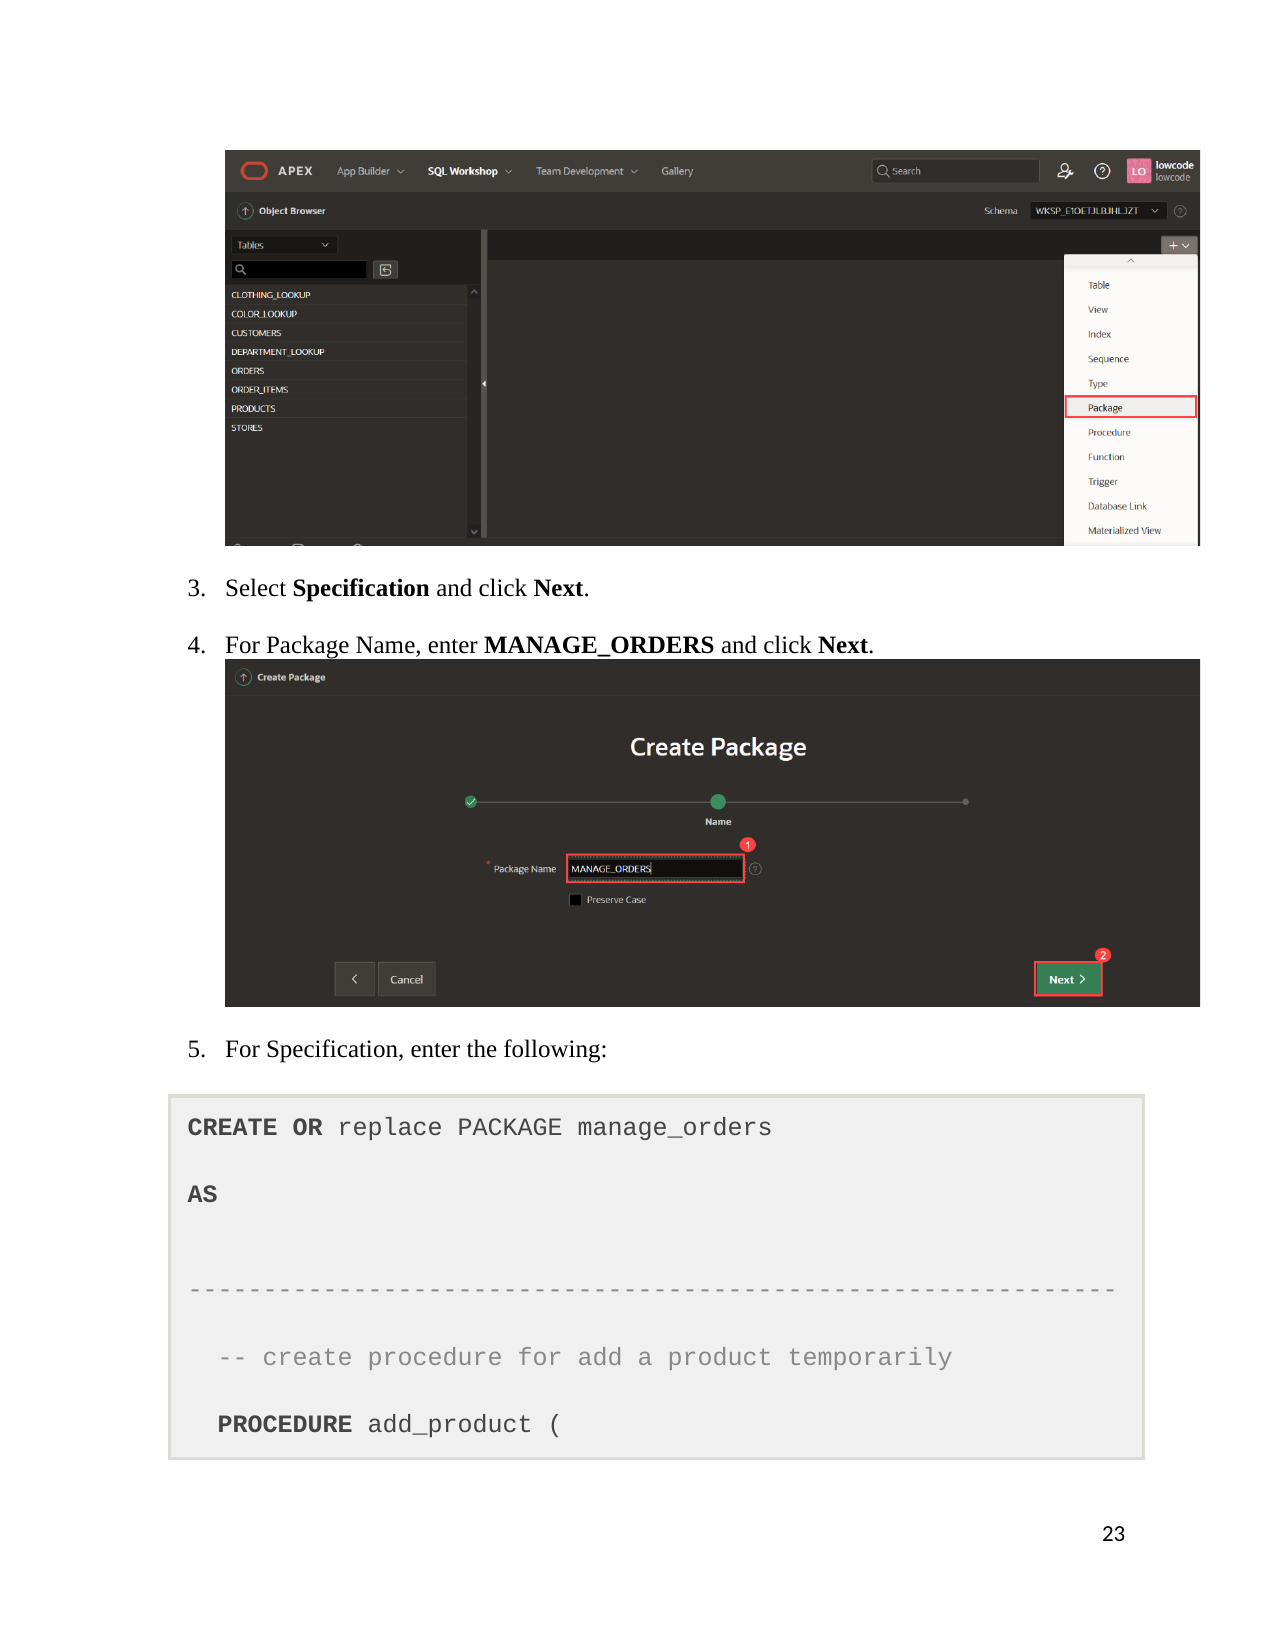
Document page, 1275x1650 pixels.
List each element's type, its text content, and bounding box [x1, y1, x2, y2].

picture [225, 659, 1200, 1007]
picture [225, 150, 1200, 546]
list Select Specification and click Next. [187, 573, 1125, 602]
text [171, 1229, 1142, 1305]
text AS [171, 1162, 1142, 1210]
text CREATE OR replace PACKAGE manage_orders [171, 1098, 1142, 1142]
text PROCEDURE add_product ( [171, 1392, 1142, 1457]
list For Specification, enter the following: [187, 1034, 1125, 1063]
text -- create procedure for add a product temporarily [171, 1324, 1142, 1373]
